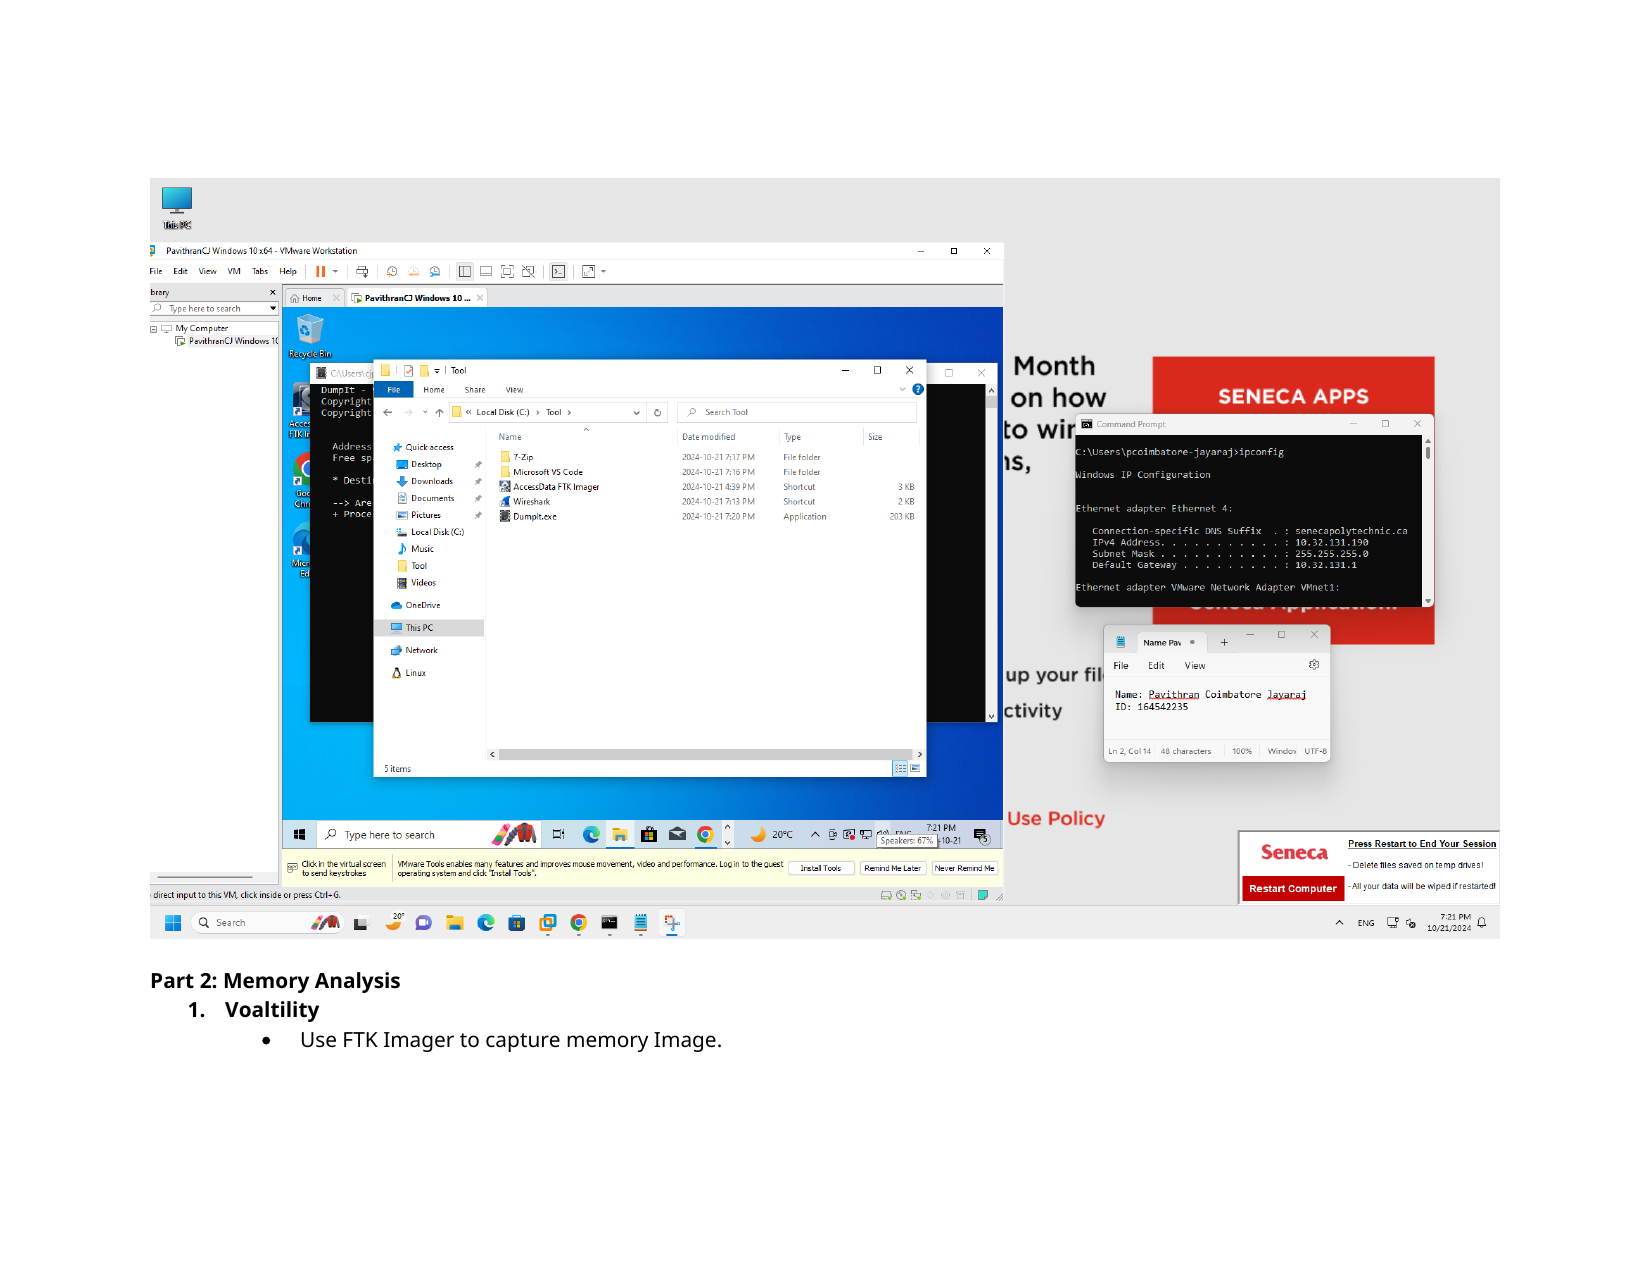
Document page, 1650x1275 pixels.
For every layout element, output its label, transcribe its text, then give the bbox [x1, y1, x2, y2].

text Part 2: Memory Analysis [150, 967, 1500, 995]
list Use FTK Imager to capture memory Image. [262, 1026, 1500, 1054]
list Voaltility [187, 995, 1500, 1023]
picture [150, 178, 1500, 939]
